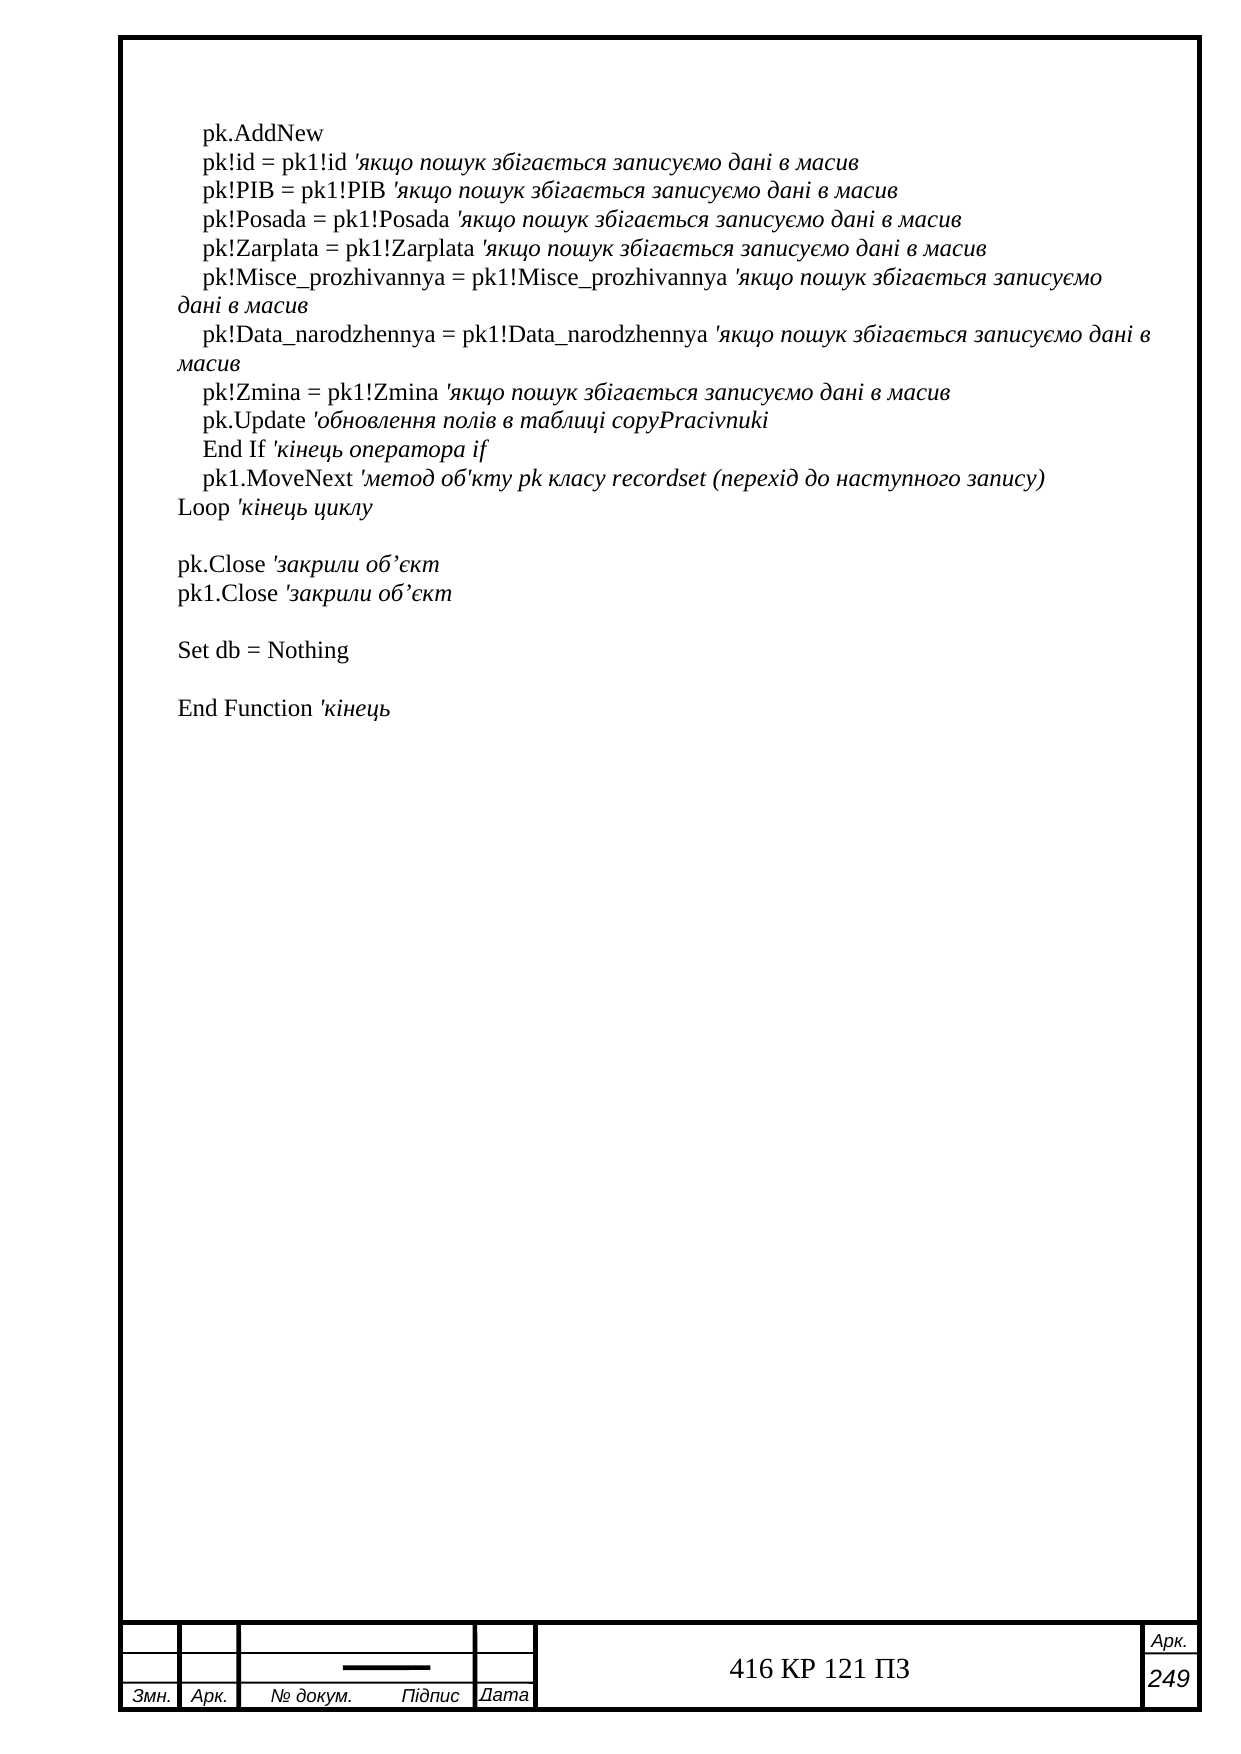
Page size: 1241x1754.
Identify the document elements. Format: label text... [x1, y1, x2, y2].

text Loop 'кінець циклу [177, 492, 1152, 521]
text pk!Misce_prozhivannya = pk1!Misce_prozhivannya 'якщо пошук збігається записуємо дані в масив [177, 262, 1152, 319]
text pk.Close 'закрили об’єкт [177, 549, 1152, 578]
text pk.Update 'обновлення полів в таблиці сopyPracivnuki [177, 406, 1152, 434]
text pk!id = pk1!id 'якщо пошук збігається записуємо дані в масив [177, 147, 1152, 176]
text pk1.Close 'закрили об’єкт [177, 578, 1152, 607]
text pk!Posada = pk1!Posada 'якщо пошук збігається записуємо дані в масив [177, 204, 1152, 233]
text pk1.MoveNext 'метод об'кту pk класу recordset (перехід до наступного запису) [177, 463, 1152, 492]
text pk!PIB = pk1!PIB 'якщо пошук збігається записуємо дані в масив [177, 176, 1152, 204]
text pk.AddNew [177, 118, 1152, 147]
text pk!Zarplata = pk1!Zarplata 'якщо пошук збігається записуємо дані в масив [177, 233, 1152, 262]
text pk!Data_narodzhennya = pk1!Data_narodzhennya 'якщо пошук збігається записуємо дані в масив [177, 319, 1152, 377]
text End If 'кінець оператора if [177, 434, 1152, 463]
text Set db = Nothing [177, 636, 1152, 664]
text pk!Zmina = pk1!Zmina 'якщо пошук збігається записуємо дані в масив [177, 377, 1152, 406]
text End Function 'кінець [177, 693, 1152, 722]
